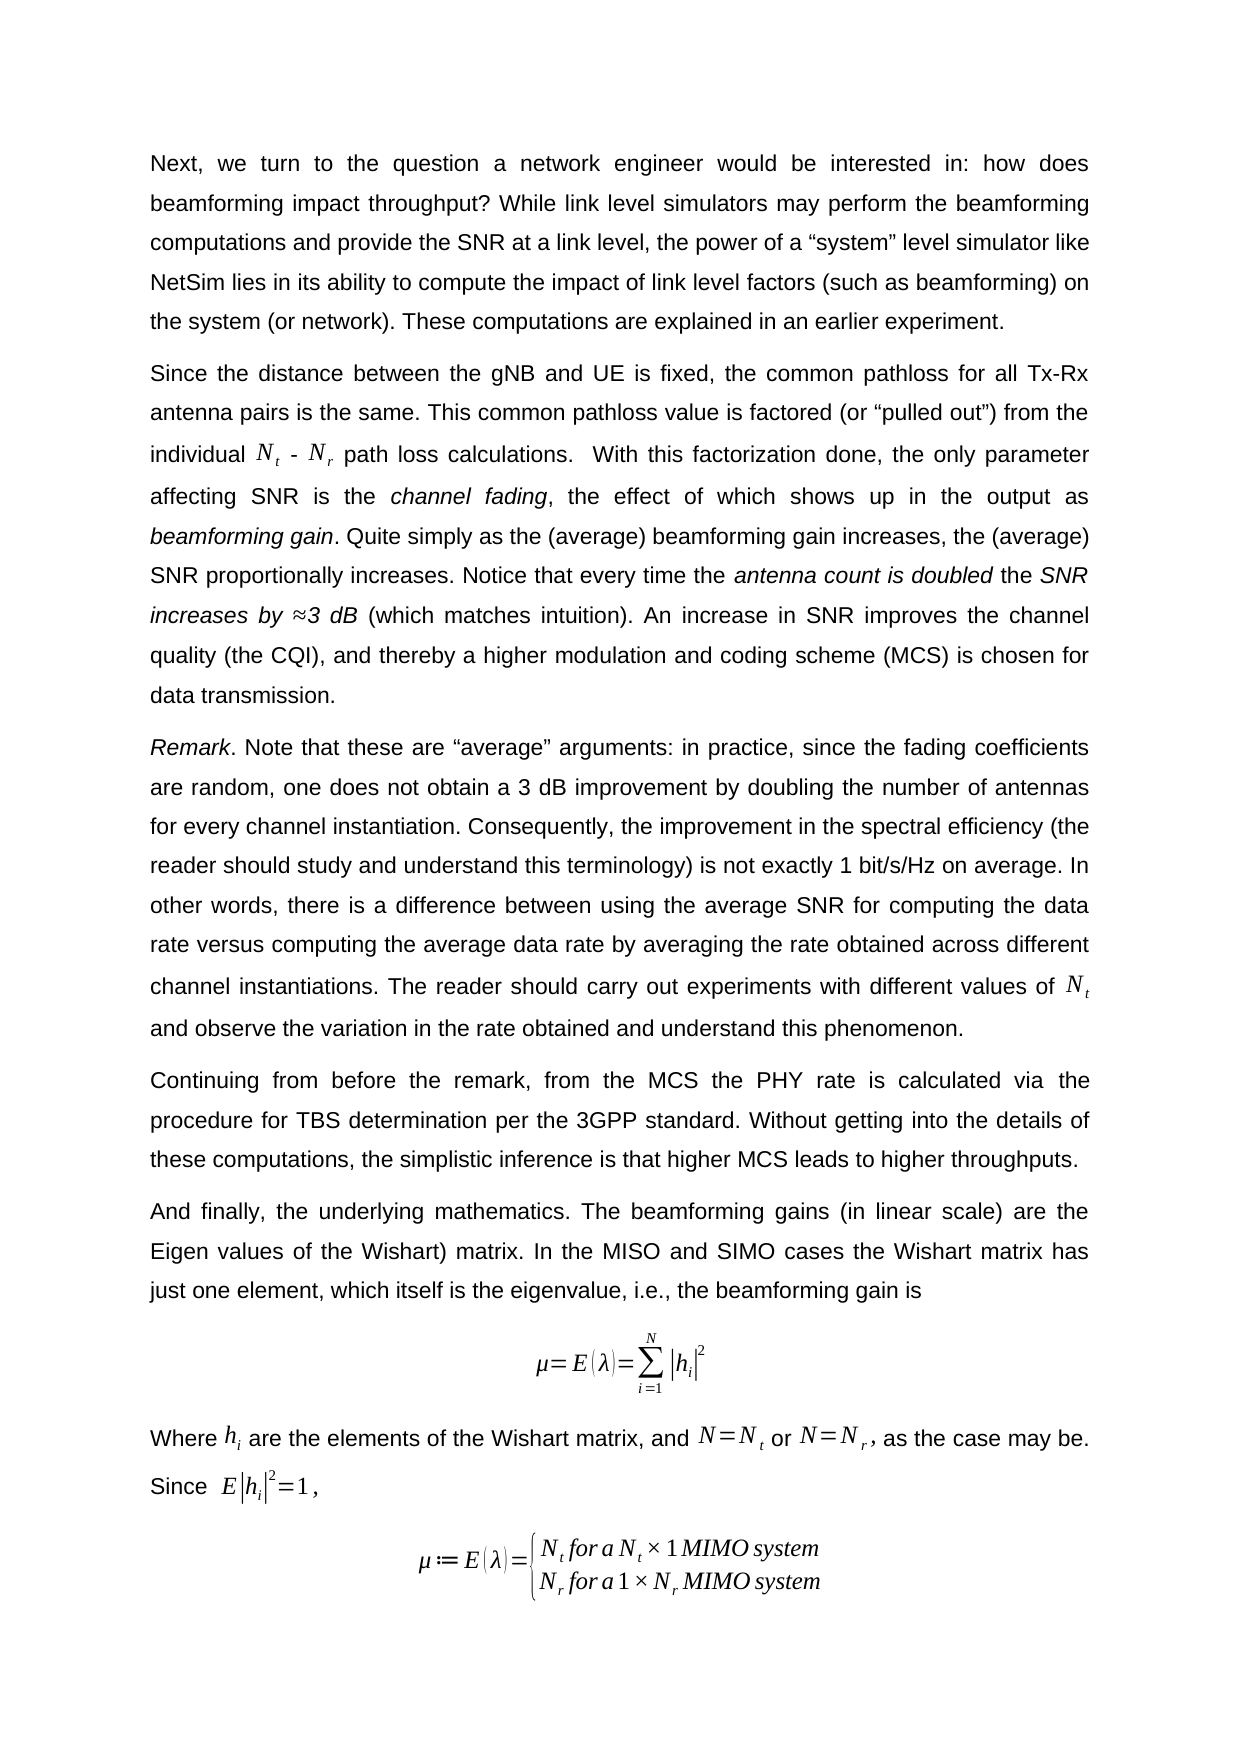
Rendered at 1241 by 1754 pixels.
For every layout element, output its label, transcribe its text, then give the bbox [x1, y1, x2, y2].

text Since the distance between the gNB and UE is fixed, the common pathloss for all Tx-Rx antenna pairs is the same. This common pathloss value is factored (or “pulled out”) from the individual - path loss calculations. With this factorization done, the only parameter affecting SNR is the channel fading, the effect of which shows up in the output as beamforming gain. Quite simply as the (average) beamforming gain increases, the (average) SNR proportionally increases. Notice that every time the antenna count is doubled the SNR increases by 3 dB (which matches intuition). An increase in SNR improves the channel quality (the CQI), and thereby a higher modulation and coding scheme (MCS) is chosen for data transmission. [150, 360, 1090, 708]
text And finally, the underlying mathematics. The beamforming gains (in linear scale) are the Eigen values of the Wishart) matrix. In the MISO and SIMO cases the Wishart matrix has just one element, which itself is the eigenvalue, i.e., the beamforming gain is [150, 1198, 1090, 1303]
text Remark. Note that these are “average” arguments: in practice, since the fading coefficients are random, one does not obtain a 3 dB improvement by doubling the number of antennas for every channel instantiation. Consequently, the improvement in the spectral efficiency (the reader should study and understand this terminology) is not exactly 1 bit/s/Hz on average. In other words, there is a difference between using the average SNR for computing the data rate versus computing the average data rate by averaging the rate obtained across different channel instantiations. The reader should carry out experiments with different values of and observe the variation in the rate obtained and understand this phenomenon. [150, 734, 1090, 1042]
text Where are the elements of the Wishart matrix, and or as the case may be. Since [150, 1422, 1090, 1506]
text Next, we turn to the question a network engineer would be interested in: how does beamforming impact throughput? While link level simulators may perform the beamforming computations and provide the SNR at a link level, the power of a “system” level simulator like NetSim lies in its ability to compute the impact of link level factors (such as beamforming) on the system (or network). These computations are explained in an earlier experiment. [150, 150, 1090, 334]
text Continuing from before the remark, from the MCS the PHY rate is calculated via the procedure for TBS determination per the 3GPP standard. Without getting into the details of these computations, the simplistic inference is that higher MCS leads to higher throughputs. [150, 1067, 1090, 1173]
